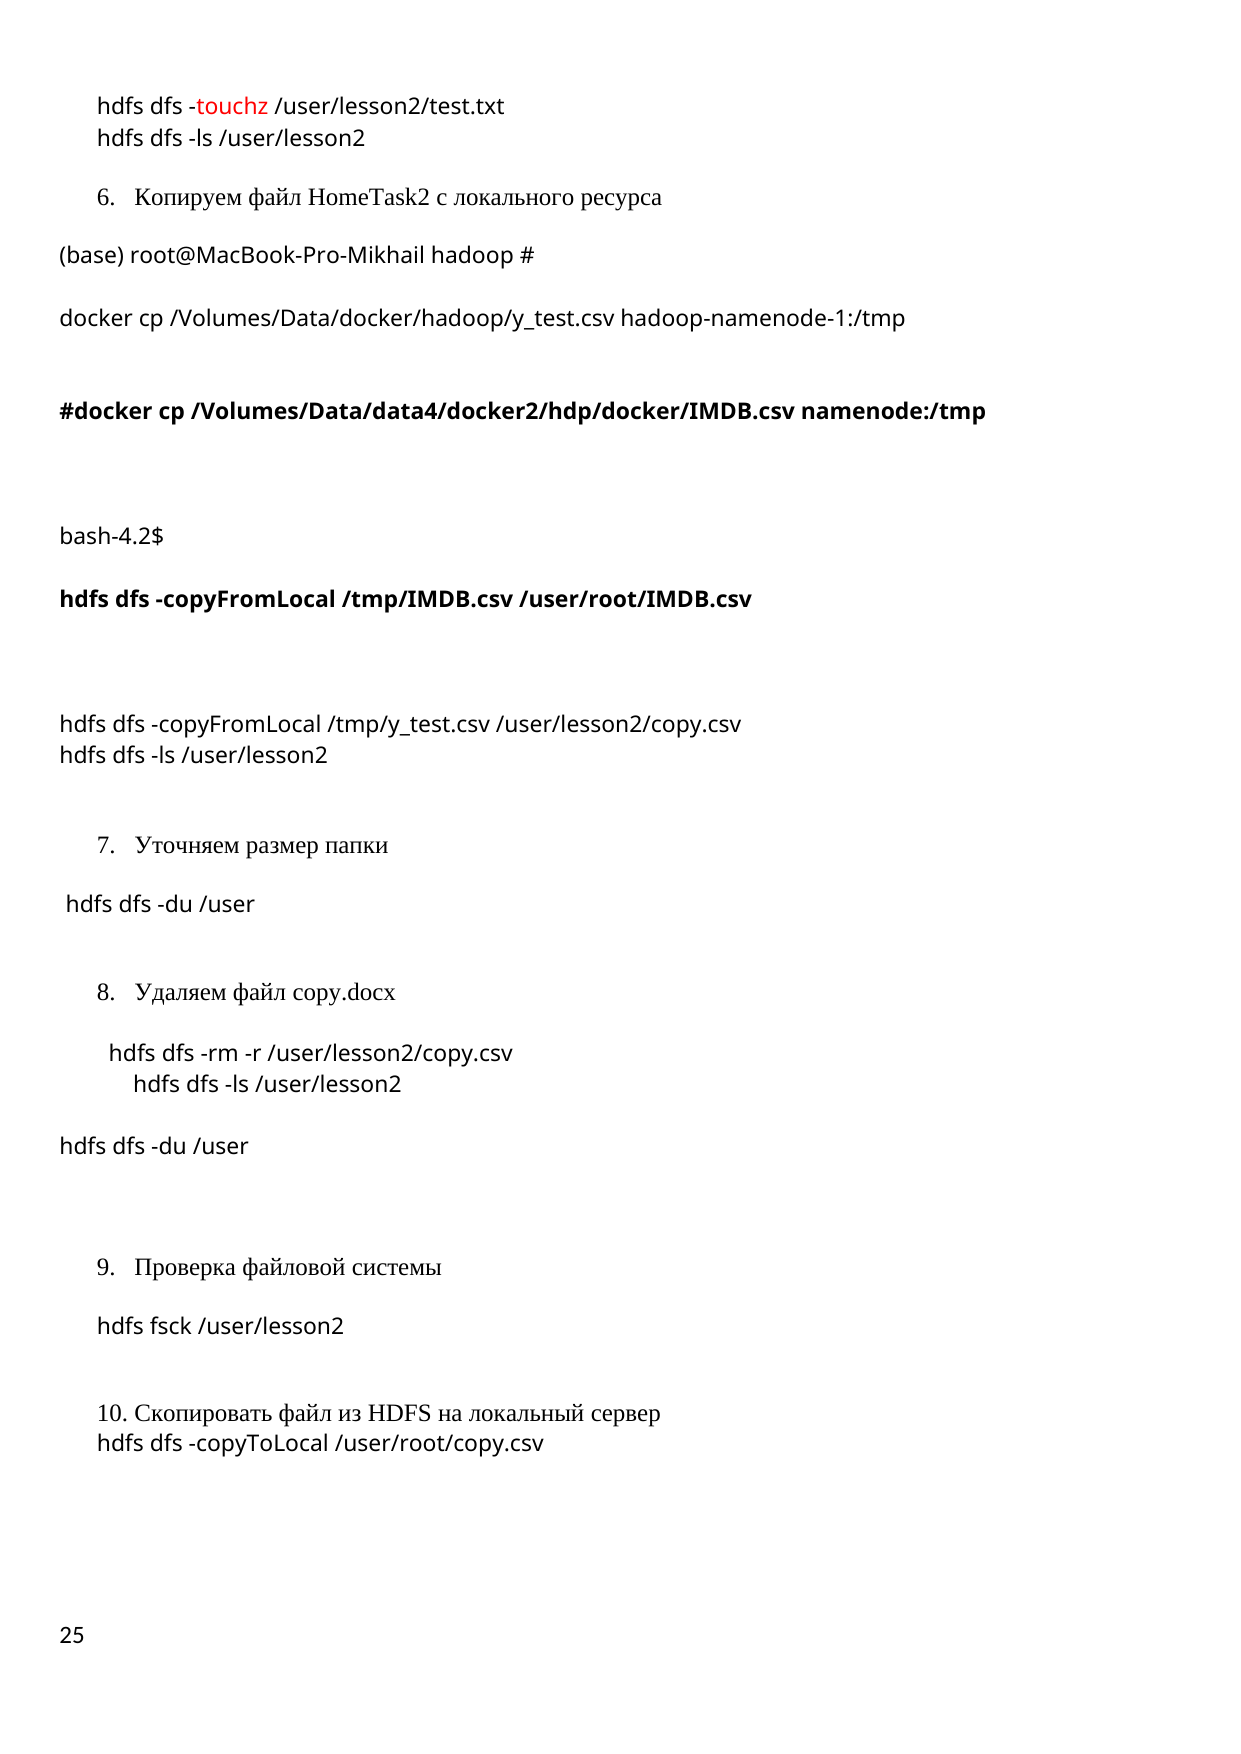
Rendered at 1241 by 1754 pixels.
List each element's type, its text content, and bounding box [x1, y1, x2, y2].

text hdfs dfs -ls /user/lesson2 [59, 1068, 1181, 1099]
text hdfs dfs -copyFromLocal /tmp/y_test.csv /user/lesson2/copy.csv [59, 708, 1181, 739]
list Копируем файл HomeTask2 с локального ресурса [97, 182, 1181, 210]
text hdfs dfs -touchz /user/lesson2/test.txt [97, 90, 1181, 122]
text hdfs dfs -du /user [59, 888, 1181, 919]
text hdfs dfs -ls /user/lesson2 [59, 739, 1181, 770]
text hdfs dfs -du /user [59, 1130, 1181, 1162]
list Удаляем файл copy.docx [97, 977, 1181, 1005]
text #docker cp /Volumes/Data/data4/docker2/hdp/docker/IMDB.csv namenode:/tmp [59, 395, 1181, 427]
text bash-4.2$ [59, 520, 1181, 552]
text docker cp /Volumes/Data/docker/hadoop/y_test.csv hadoop-namenode-1:/tmp [59, 302, 1181, 333]
text hdfs dfs -rm -r /user/lesson2/copy.csv [97, 1037, 1181, 1068]
text hdfs dfs -ls /user/lesson2 [97, 122, 1181, 153]
text hdfs fsck /user/lesson2 [97, 1309, 1181, 1341]
list Проверка файловой системы [97, 1252, 1181, 1281]
text hdfs dfs -copyFromLocal /tmp/IMDB.csv /user/root/IMDB.csv [59, 583, 1181, 614]
text 10. Скопировать файл из HDFS на локальный сервер [97, 1398, 1181, 1427]
text (base) root@MacBook-Pro-Mikhail hadoop # [59, 239, 1181, 270]
text hdfs dfs -copyToLocal /user/root/copy.csv [97, 1427, 1181, 1458]
list Уточняем размер папки [97, 830, 1181, 859]
